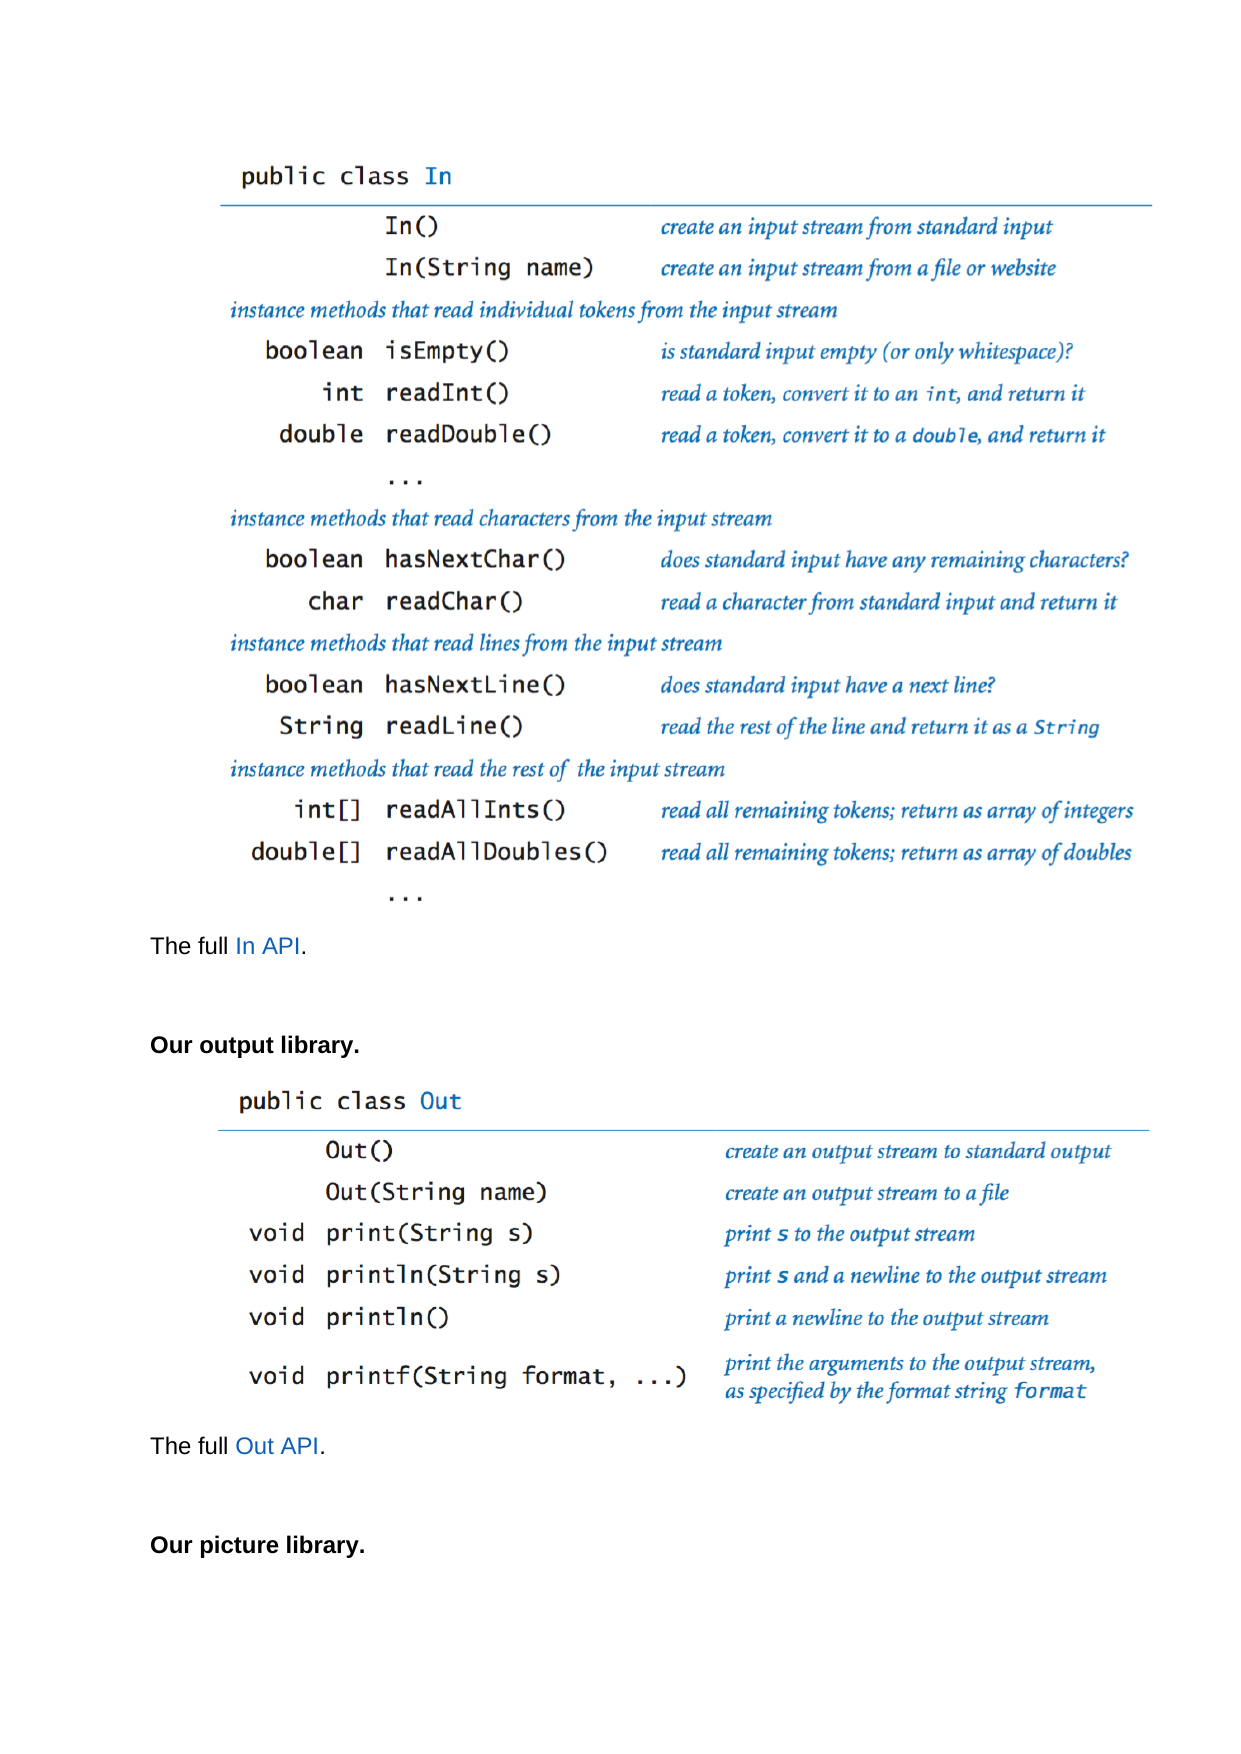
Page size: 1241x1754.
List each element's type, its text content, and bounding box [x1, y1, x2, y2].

picture [212, 1072, 1153, 1419]
text The full Out API. [150, 1432, 1090, 1459]
picture [212, 150, 1153, 919]
text The full In API. [150, 932, 1090, 959]
text Our picture library. [150, 1531, 1090, 1558]
text Our output library. [150, 1031, 1090, 1059]
